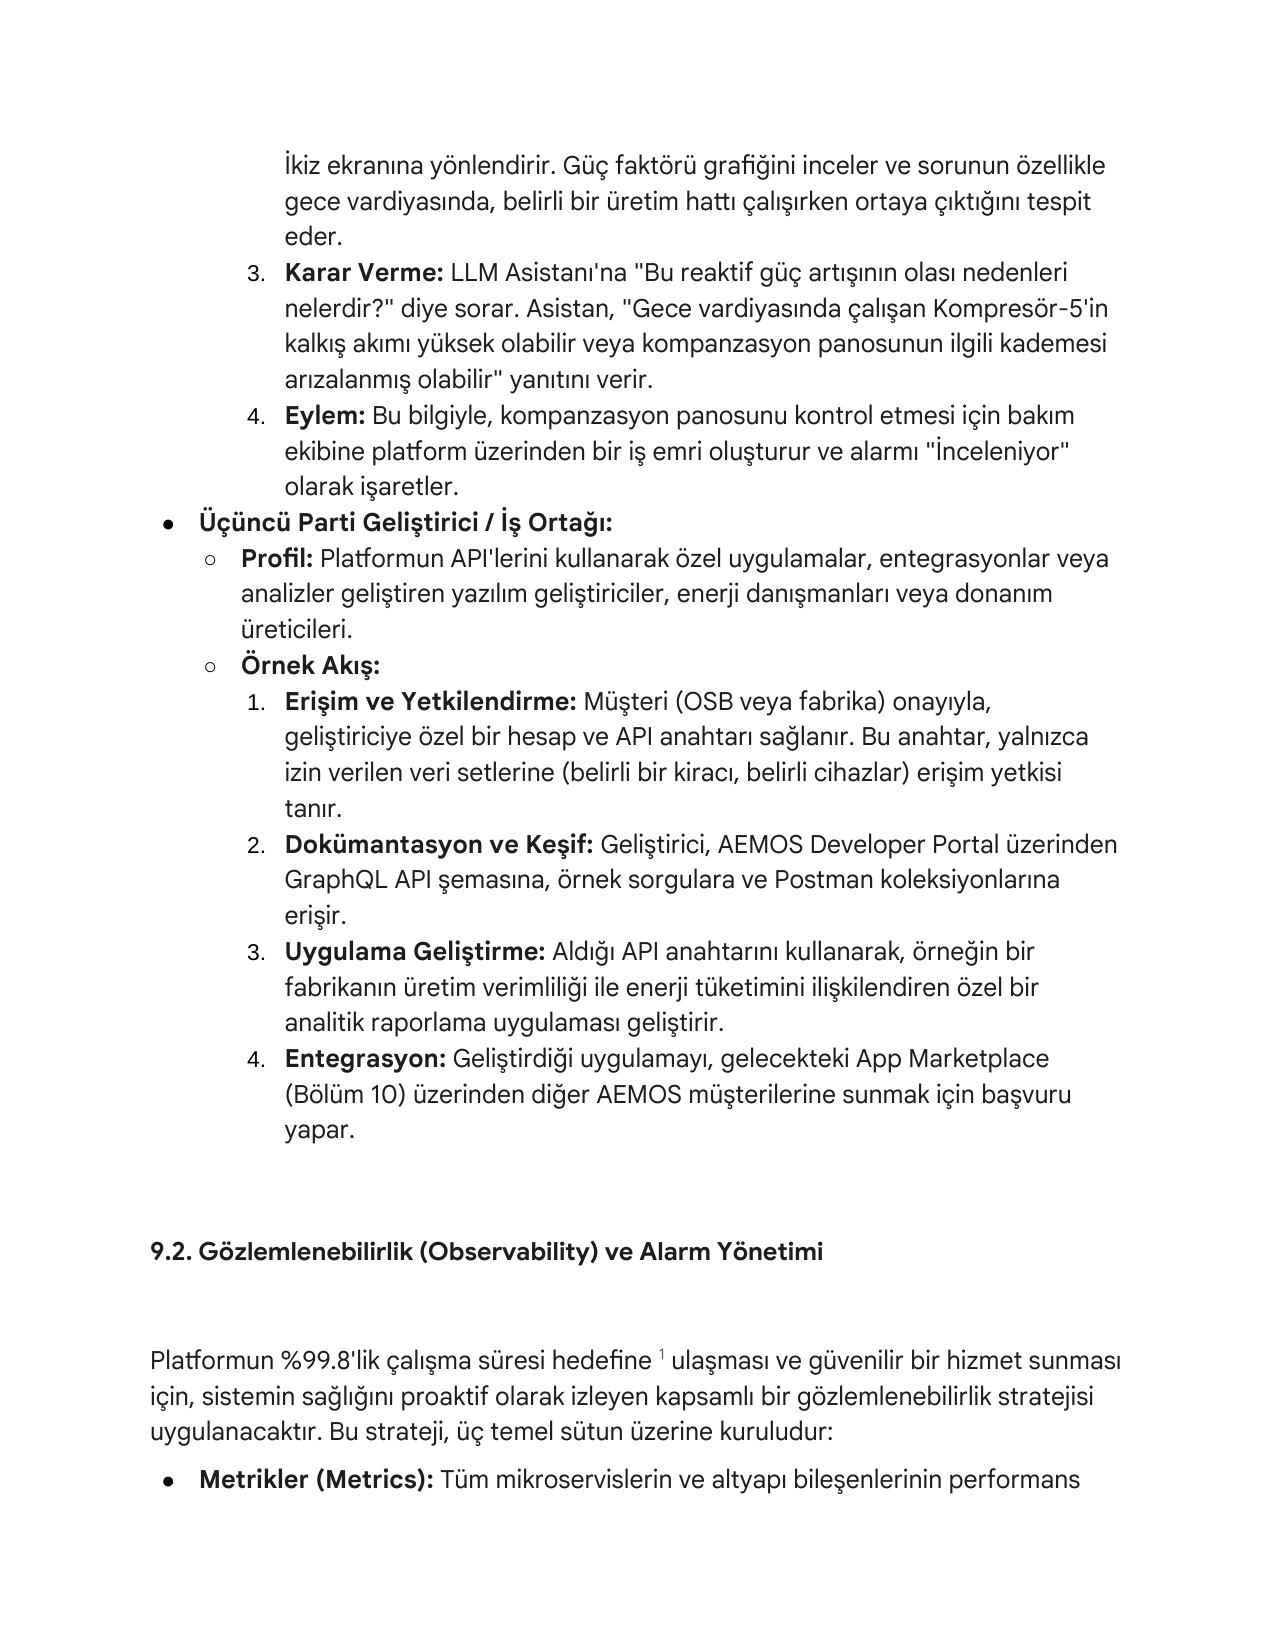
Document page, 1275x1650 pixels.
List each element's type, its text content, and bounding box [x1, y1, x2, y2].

list Uygulama Geliştirme: Aldığı API anahtarını kullanarak, örneğin bir fabrikanın üretim verimliliği ile enerji tüketimini ilişkilendiren özel bir analitik raporlama uygulaması geliştirir. [247, 936, 1125, 1039]
list Örnek Akış: [203, 650, 1125, 682]
list Eylem: Bu bilgiyle, kompanzasyon panosunu kontrol etmesi için bakım ekibine platform üzerinden bir iş emri oluşturur ve alarmı "İnceleniyor" olarak işaretler. [247, 400, 1125, 503]
subtitle 9.2. Gözlemlenebilirlik (Observability) ve Alarm Yönetimi [150, 1236, 1125, 1267]
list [161, 1465, 1125, 1496]
list Üçüncü Parti Geliştirici / İş Ortağı: [161, 507, 1125, 539]
list Profil: Platformun API'lerini kullanarak özel uygulamalar, entegrasyonlar veya analizler geliştiren yazılım geliştiriciler, enerji danışmanları veya donanım üreticileri. [203, 543, 1125, 646]
text Platformun %99.8'lik çalışma süresi hedefine 1 ulaşması ve güvenilir bir hizmet sunması için, sistemin sağlığını proaktif olarak izleyen kapsamlı bir gözlemlenebilirlik stratejisi uygulanacaktır. Bu strateji, üç temel sütun üzerine kuruludur: [150, 1345, 1125, 1448]
list Karar Verme: LLM Asistanı'na "Bu reaktif güç artışının olası nedenleri nelerdir?" diye sorar. Asistan, "Gece vardiyasında çalışan Kompresör-5'in kalkış akımı yüksek olabilir veya kompanzasyon panosunun ilgili kademesi arızalanmış olabilir" yanıtını verir. [247, 257, 1125, 396]
list Entegrasyon: Geliştirdiği uygulamayı, gelecekteki App Marketplace (Bölüm 10) üzerinden diğer AEMOS müşterilerine sunmak için başvuru yapar. [247, 1043, 1125, 1146]
list Dokümantasyon ve Keşif: Geliştirici, AEMOS Developer Portal üzerinden GraphQL API şemasına, örnek sorgulara ve Postman koleksiyonlarına erişir. [247, 829, 1125, 932]
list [247, 150, 1125, 253]
list Erişim ve Yetkilendirme: Müşteri (OSB veya fabrika) onayıyla, geliştiriciye özel bir hesap ve API anahtarı sağlanır. Bu anahtar, yalnızca izin verilen veri setlerine (belirli bir kiracı, belirli cihazlar) erişim yetkisi tanır. [247, 686, 1125, 824]
